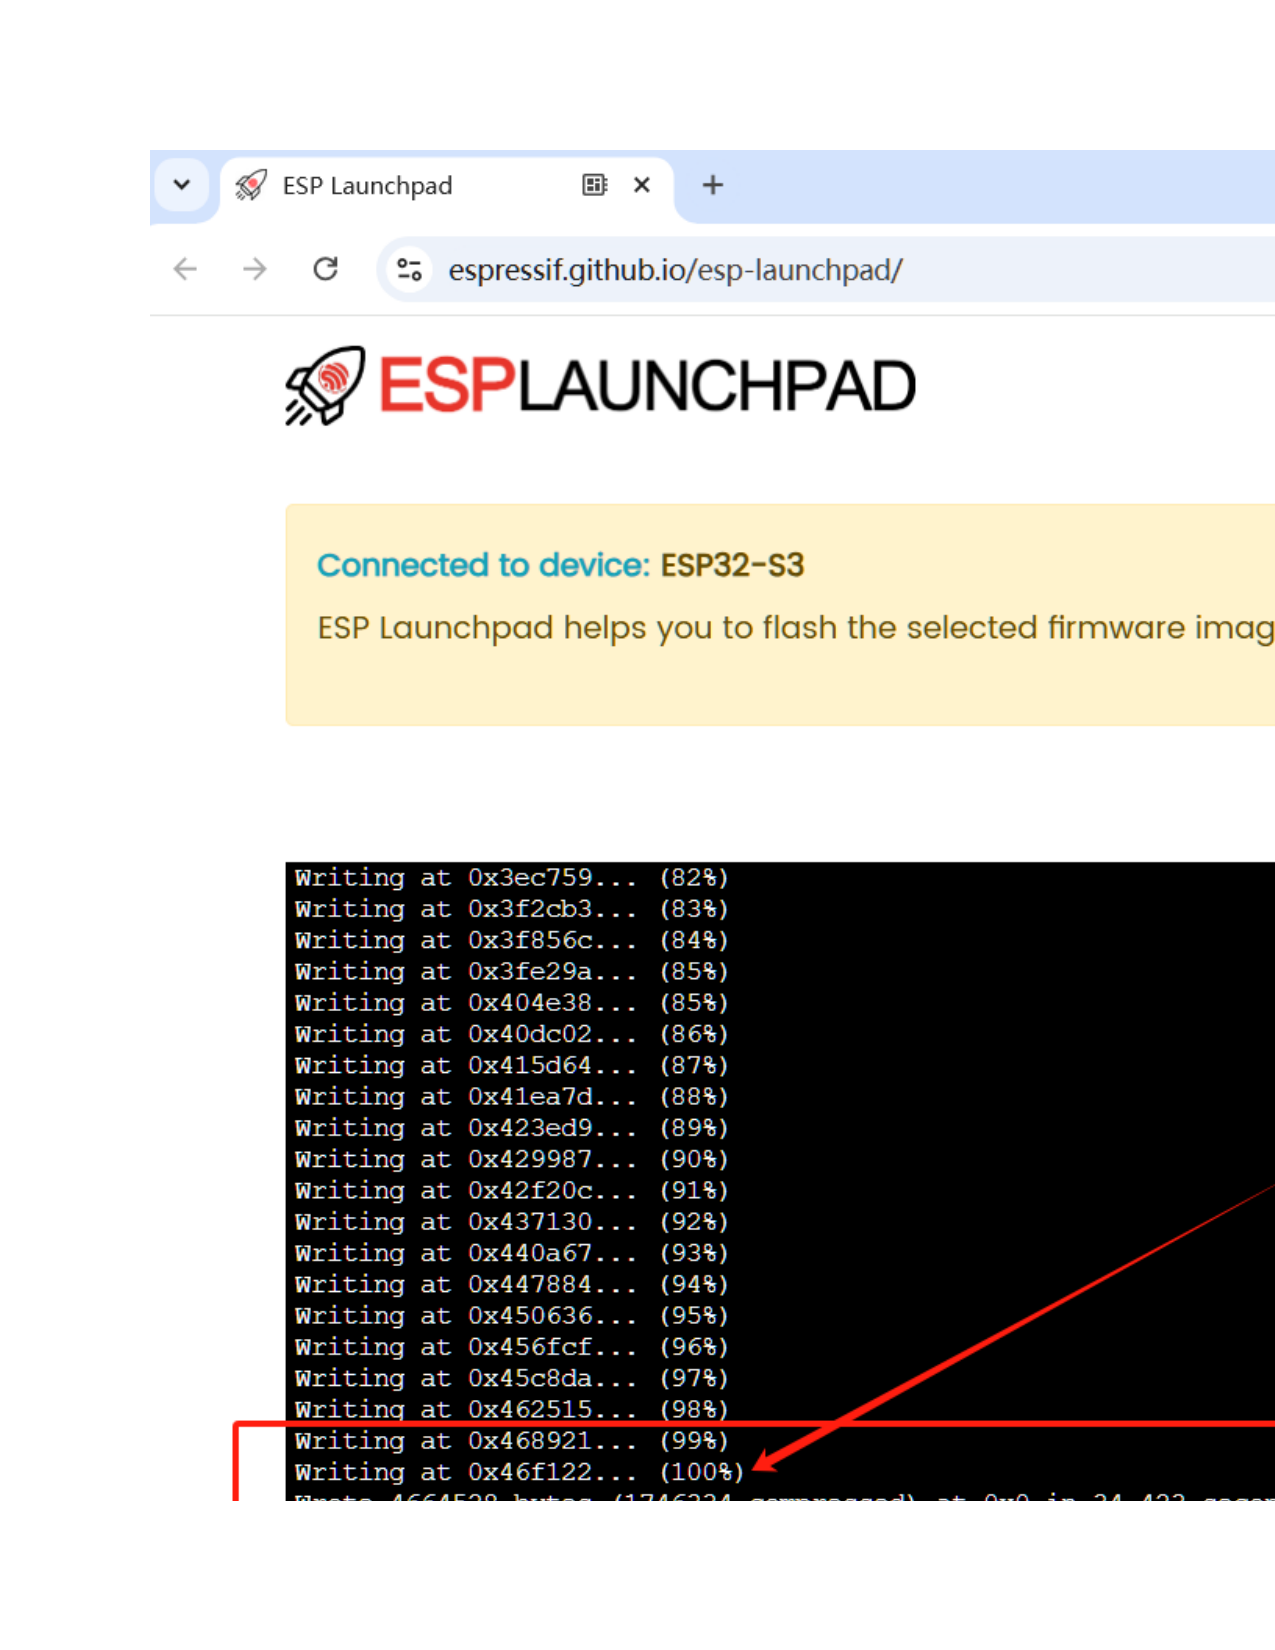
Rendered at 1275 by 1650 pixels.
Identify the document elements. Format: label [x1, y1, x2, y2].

picture [150, 150, 1275, 1501]
